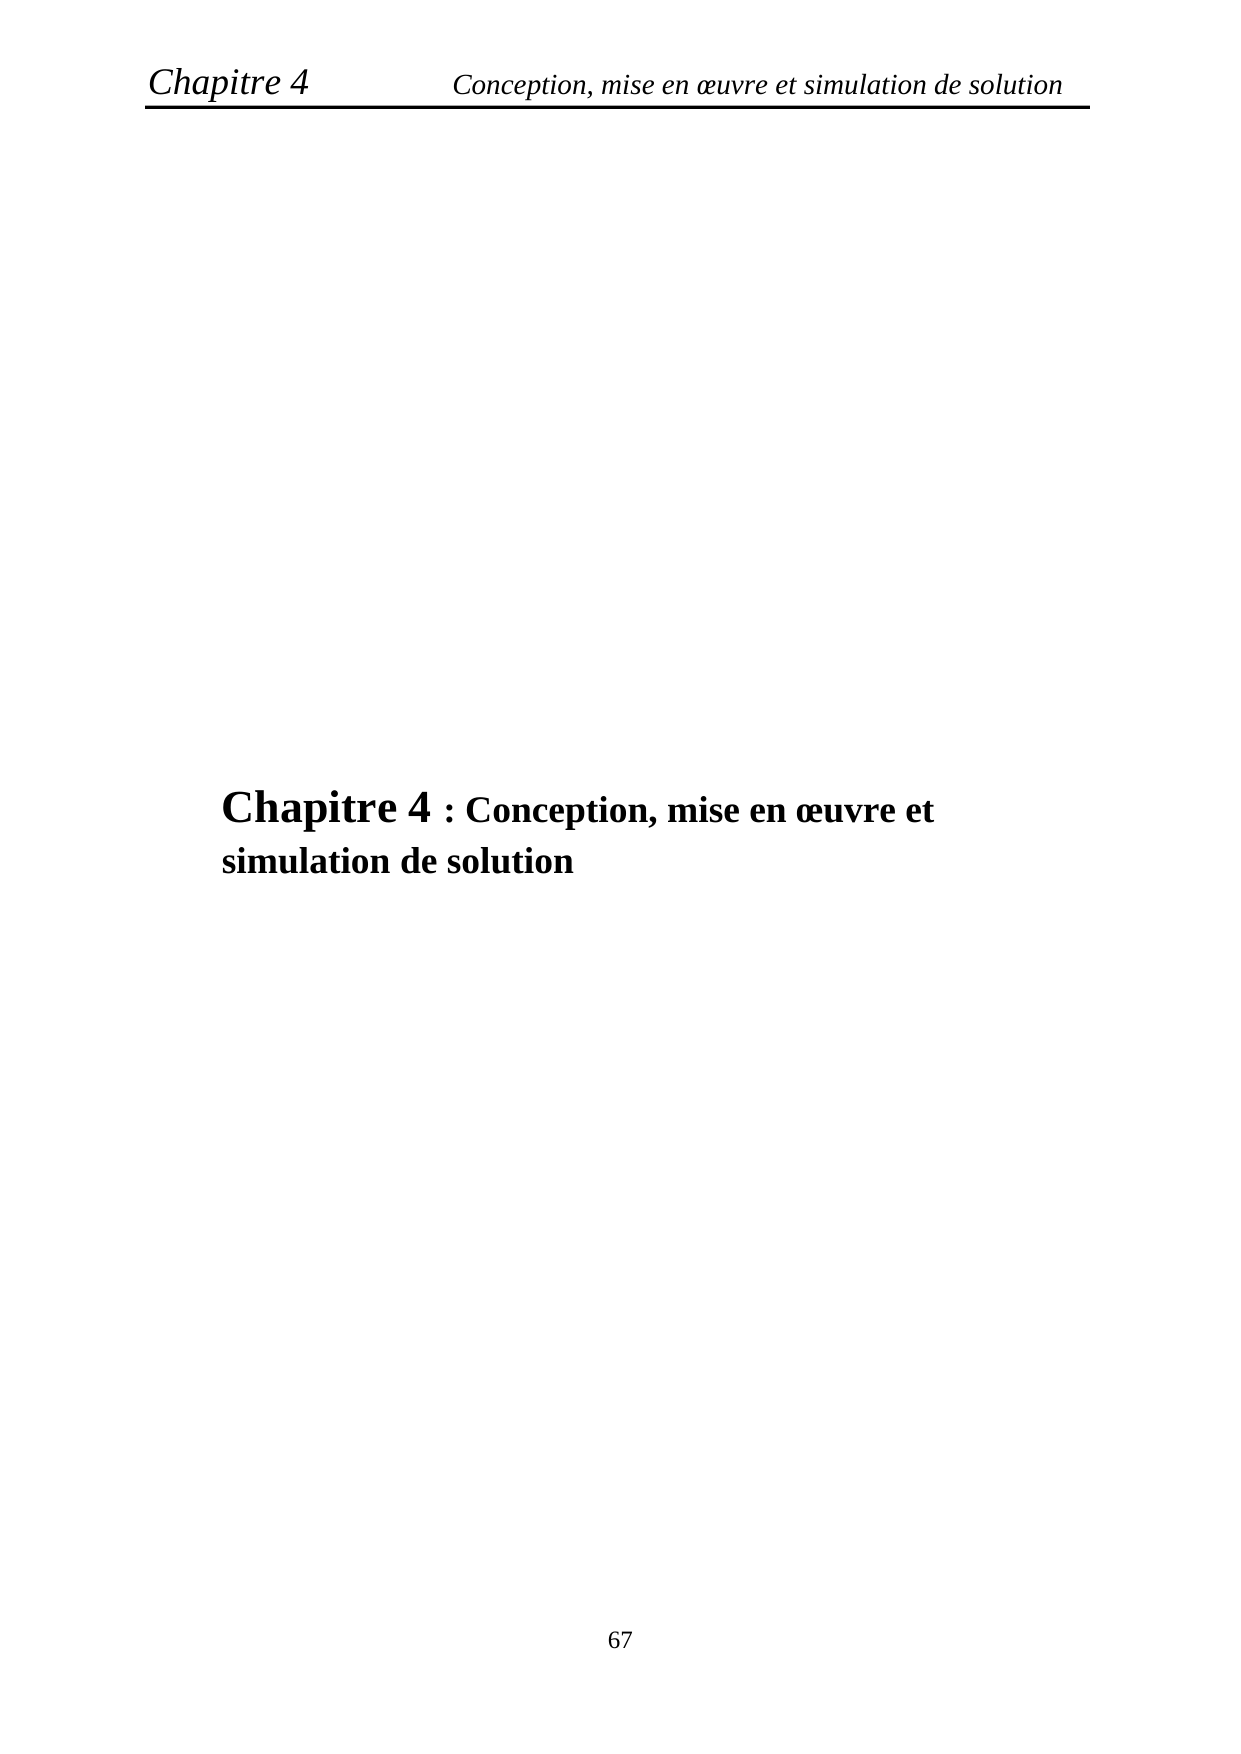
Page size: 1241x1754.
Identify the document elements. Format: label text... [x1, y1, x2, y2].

subtitle : Conception, mise en œuvre et simulation de solution [222, 780, 1092, 882]
